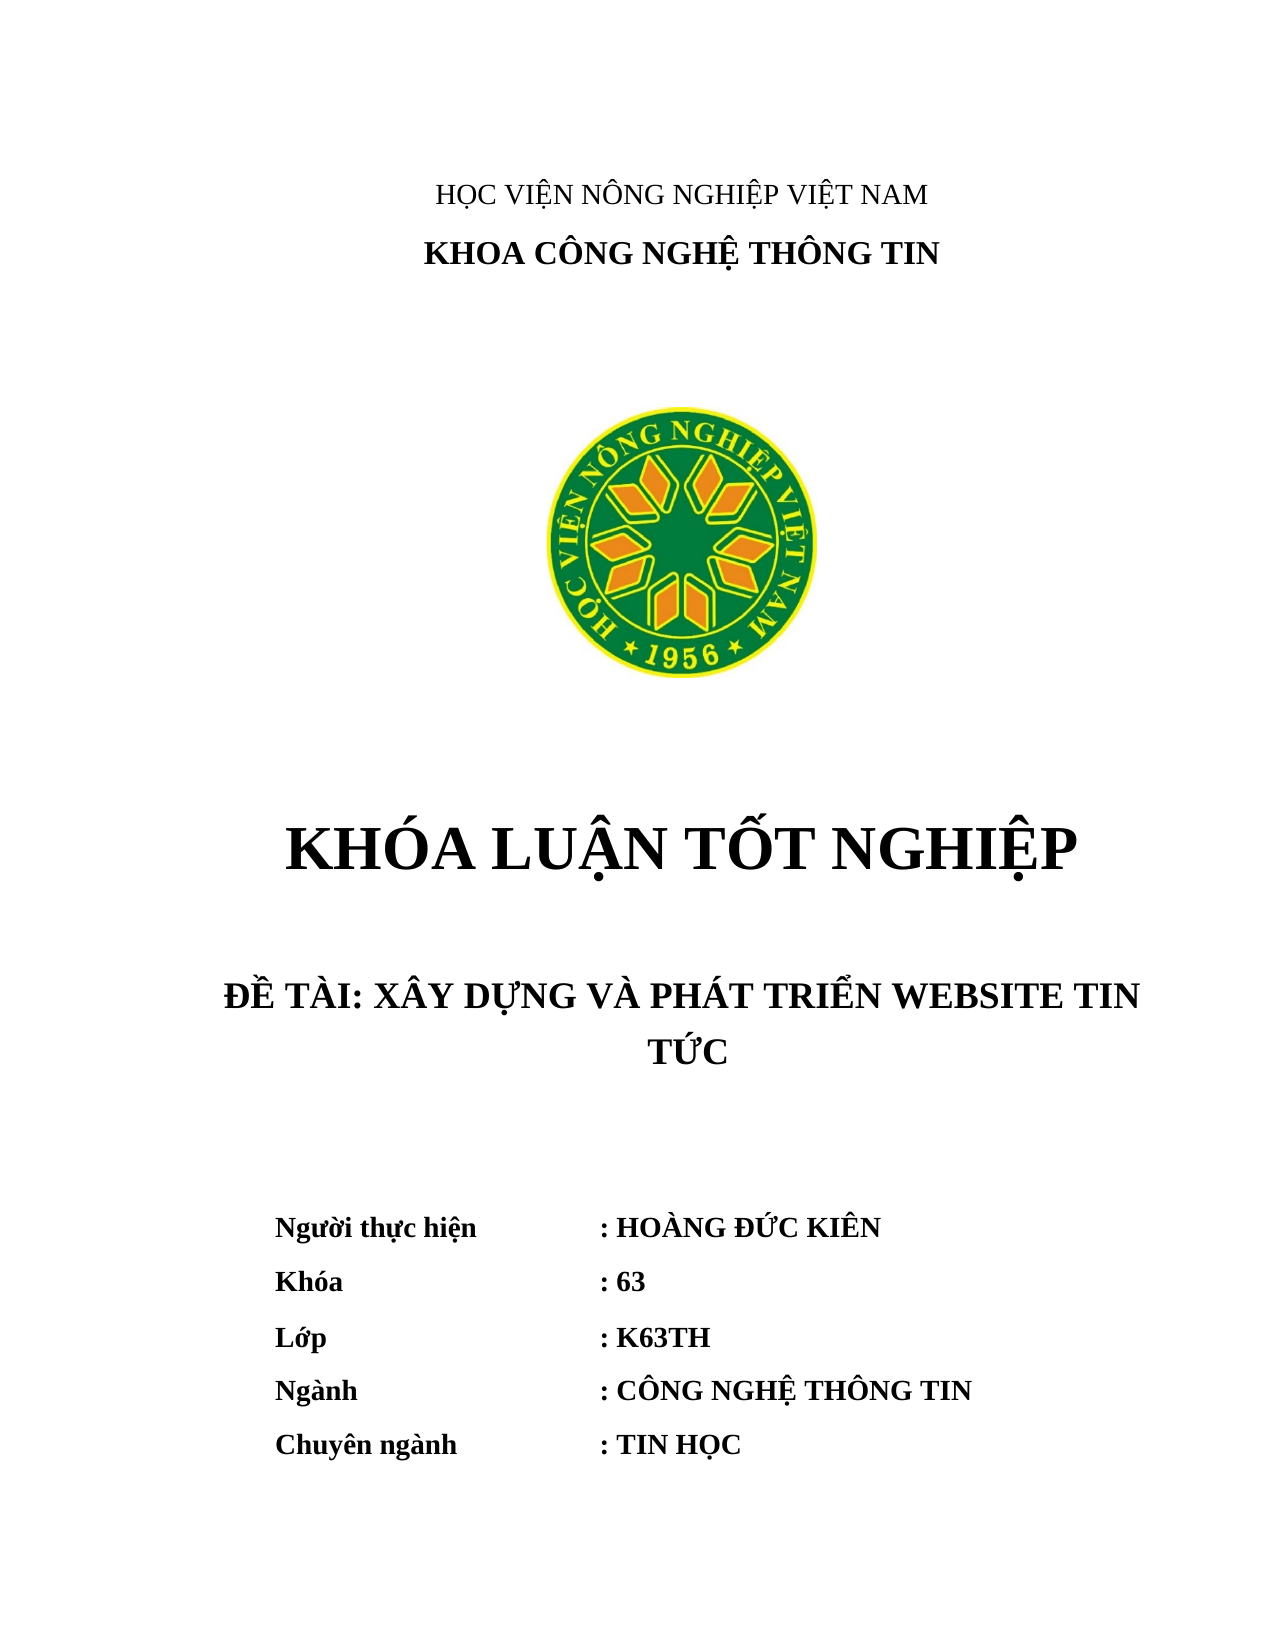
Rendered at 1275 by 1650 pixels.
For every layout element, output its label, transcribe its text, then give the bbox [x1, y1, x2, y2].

table_cell : 63 : K63TH [588, 1264, 1100, 1373]
table_cell Ngành [264, 1374, 588, 1427]
text KHÓA LUẬN TỐT NGHIỆP [207, 811, 1157, 883]
text HỌC VIỆN NÔNG NGHIỆP VIỆT NAM [207, 177, 1157, 211]
table_cell Khóa Lớp [264, 1264, 588, 1373]
picture [546, 407, 817, 678]
table_cell : CÔNG NGHỆ THÔNG TIN [588, 1374, 1100, 1427]
text KHOA CÔNG NGHỆ THÔNG TIN [207, 233, 1157, 272]
table_cell Chuyên ngành [264, 1428, 588, 1481]
table_header : HOÀNG ĐỨC KIÊN [588, 1210, 1100, 1264]
table_cell : TIN HỌC [588, 1428, 1100, 1481]
table_header Người thực hiện [264, 1210, 588, 1264]
text ĐỀ TÀI: XÂY DỰNG VÀ PHÁT TRIỂN WEBSITE TIN TỨC [207, 973, 1157, 1072]
